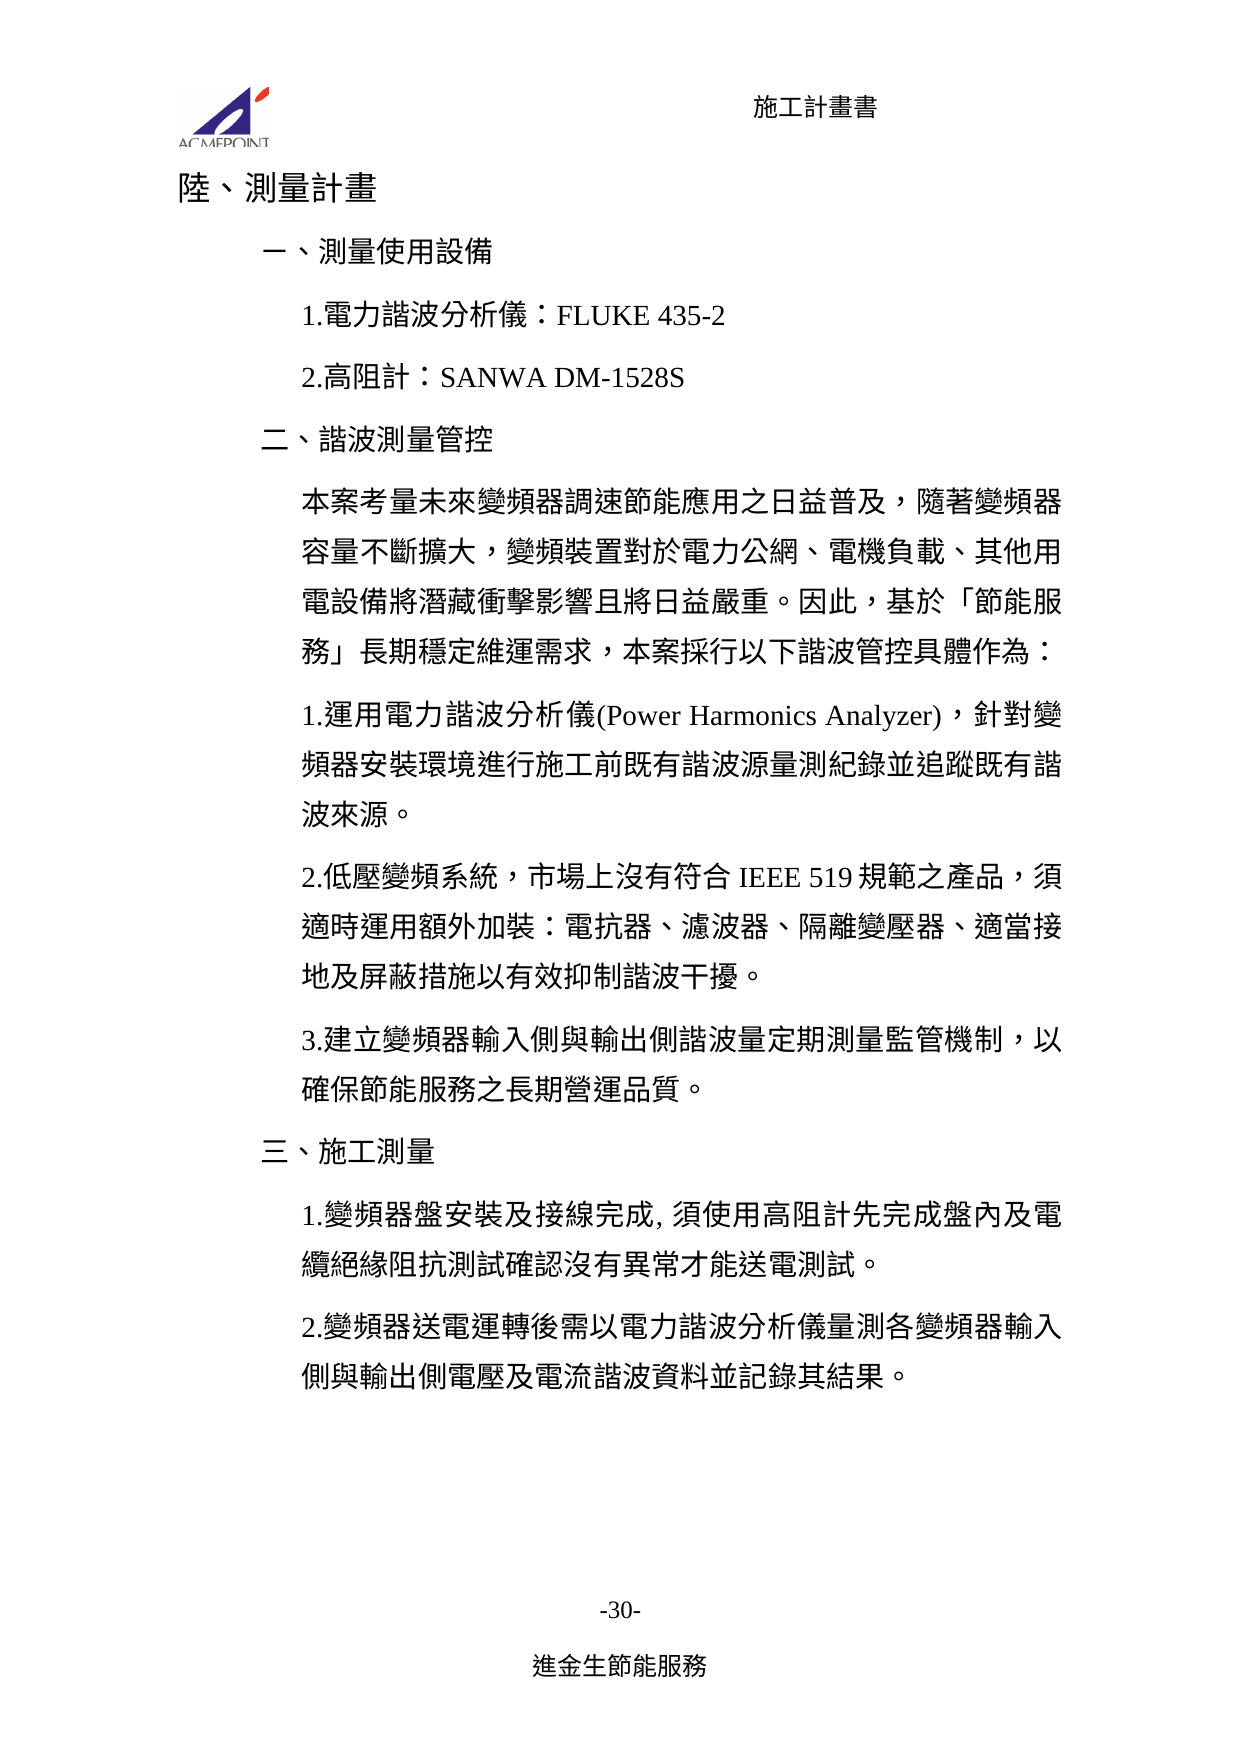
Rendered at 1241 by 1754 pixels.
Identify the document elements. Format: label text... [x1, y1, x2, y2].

text 3.建立變頻器輸入側與輸出側諧波量定期測量監管機制，以確保節能服務之長期營運品質。 [301, 1010, 1063, 1110]
text 1.電力諧波分析儀：FLUKE 435-2 [301, 285, 1063, 335]
text 三、施工測量 [260, 1123, 1063, 1173]
text 1.變頻器盤安裝及接線完成, 須使用高阻計先完成盤內及電纜絕緣阻抗測試確認沒有異常才能送電測試。 [301, 1185, 1063, 1285]
text 本案考量未來變頻器調速節能應用之日益普及，隨著變頻器容量不斷擴大，變頻裝置對於電力公網、電機負載、其他用電設備將潛藏衝擊影響且將日益嚴重。因此，基於「節能服務」長期穩定維運需求，本案採行以下諧波管控具體作為： [301, 473, 1063, 673]
picture [177, 87, 269, 146]
text 二、諧波測量管控 [260, 410, 1063, 460]
text 1.運用電力諧波分析儀(Power Harmonics Analyzer)，針對變頻器安裝環境進行施工前既有諧波源量測紀錄並追蹤既有諧波來源。 [301, 685, 1063, 835]
text ㄧ、測量使用設備 [260, 223, 1063, 273]
text 陸、測量計畫 [177, 160, 1063, 210]
text 2.高阻計：SANWA DM-1528S [301, 348, 1063, 398]
text 2.變頻器送電運轉後需以電力諧波分析儀量測各變頻器輸入側與輸出側電壓及電流諧波資料並記錄其結果。 [301, 1298, 1063, 1398]
text 2.低壓變頻系統，市場上沒有符合IEEE 519規範之產品，須適時運用額外加裝：電抗器、濾波器、隔離變壓器、適當接地及屏蔽措施以有效抑制諧波干擾。 [301, 848, 1063, 998]
